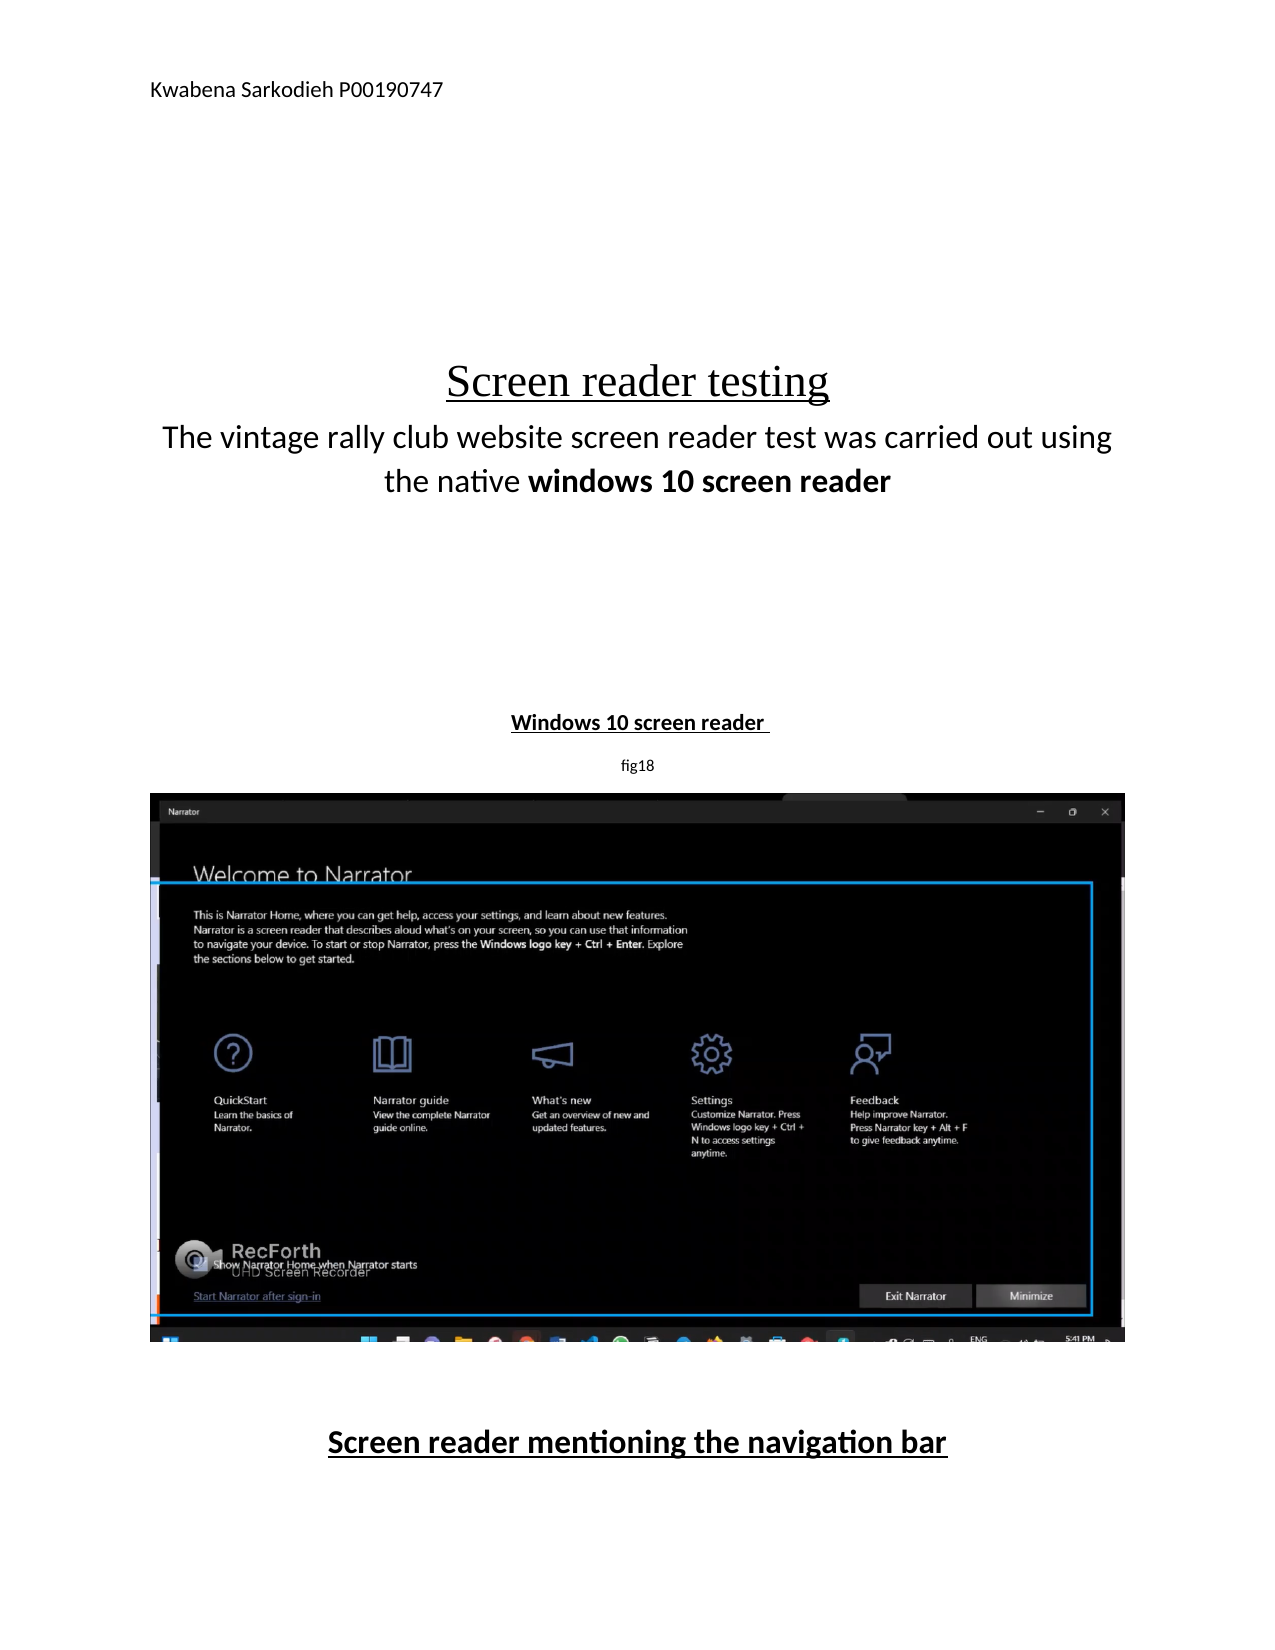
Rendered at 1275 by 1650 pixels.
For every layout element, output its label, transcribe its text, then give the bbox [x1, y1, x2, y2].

text fig18 [150, 755, 1125, 775]
picture [150, 793, 1125, 1342]
text Windows 10 screen reader [150, 708, 1125, 736]
subtitle Screen reader testing [151, 354, 1125, 407]
text Screen reader mentioning the navigation bar [150, 1421, 1125, 1462]
text The vintage rally club website screen reader test was carried out using the native windows 10 screen reader [150, 416, 1125, 501]
